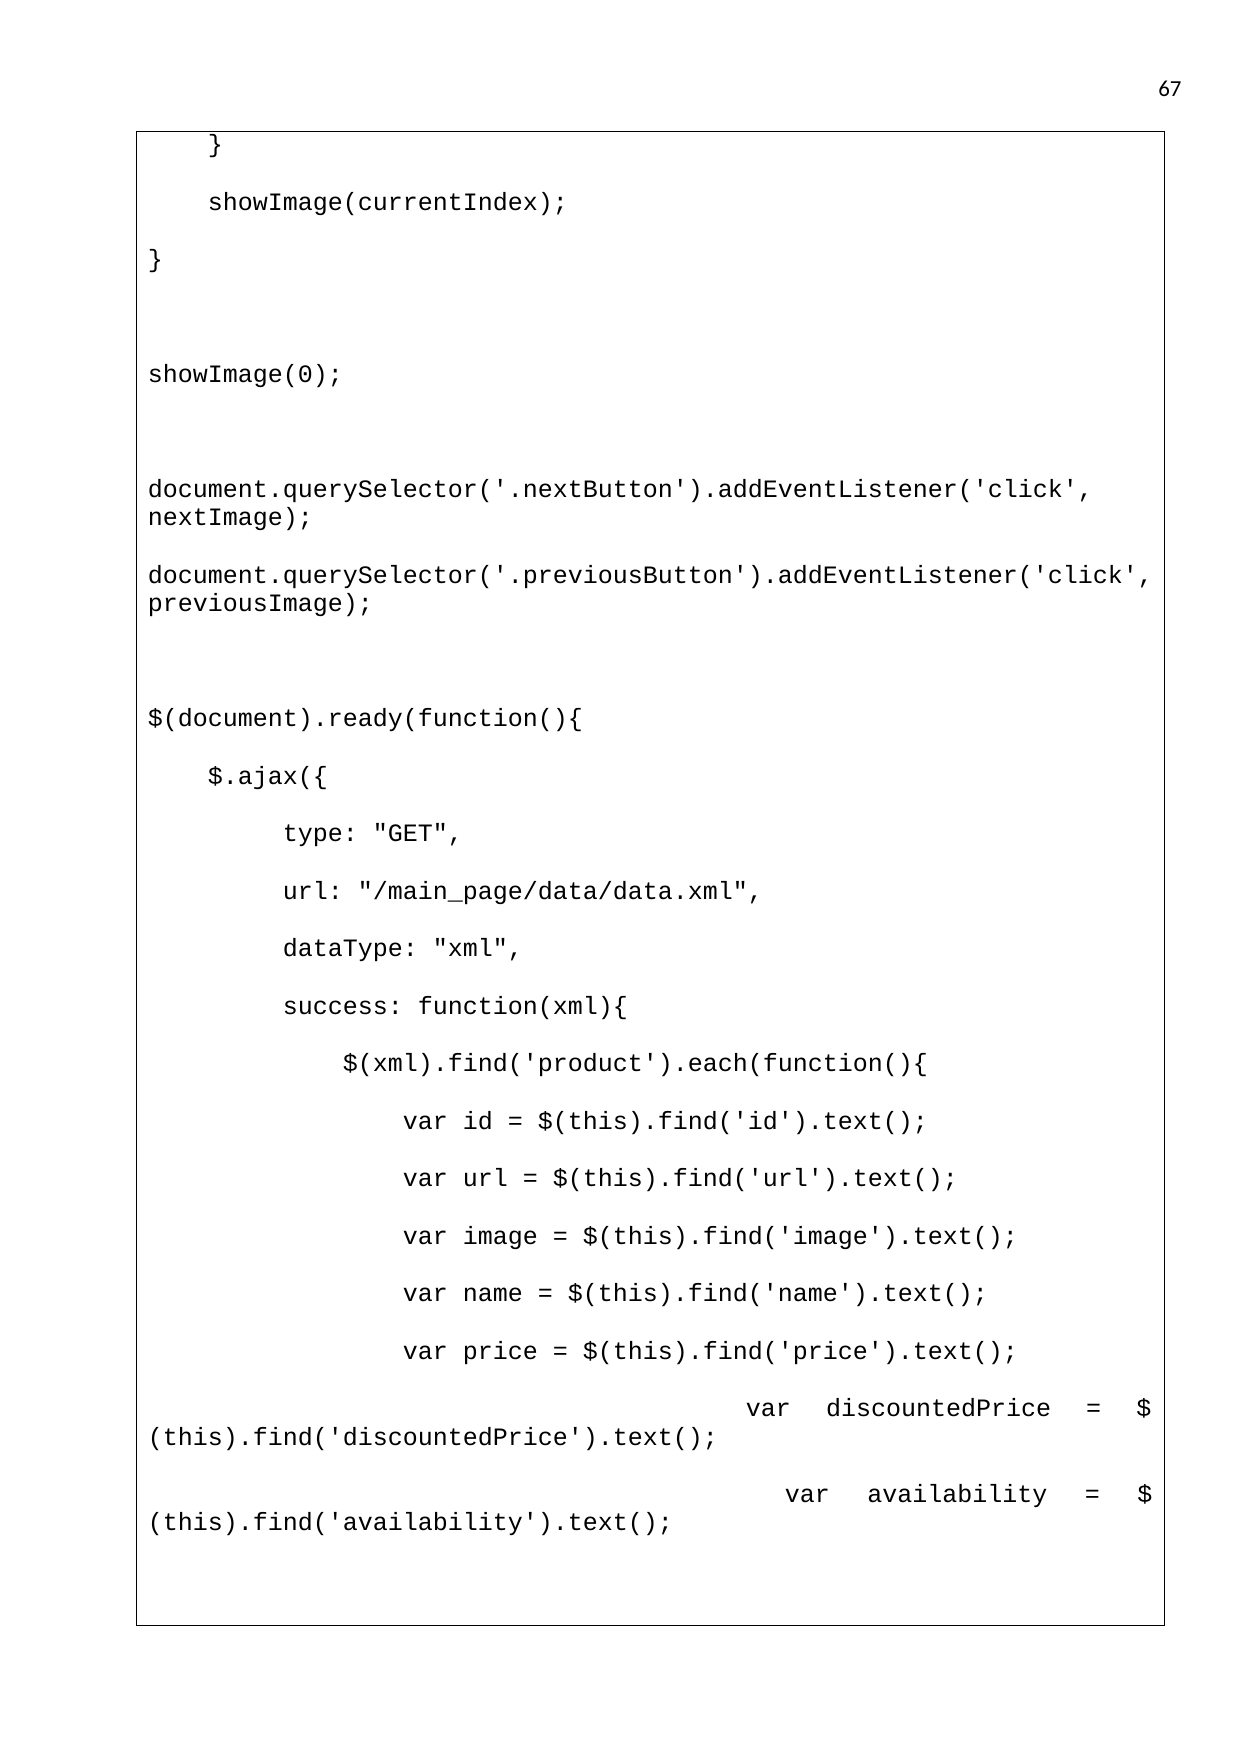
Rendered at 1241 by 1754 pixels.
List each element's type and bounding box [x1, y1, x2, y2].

table_header [137, 132, 1164, 1625]
